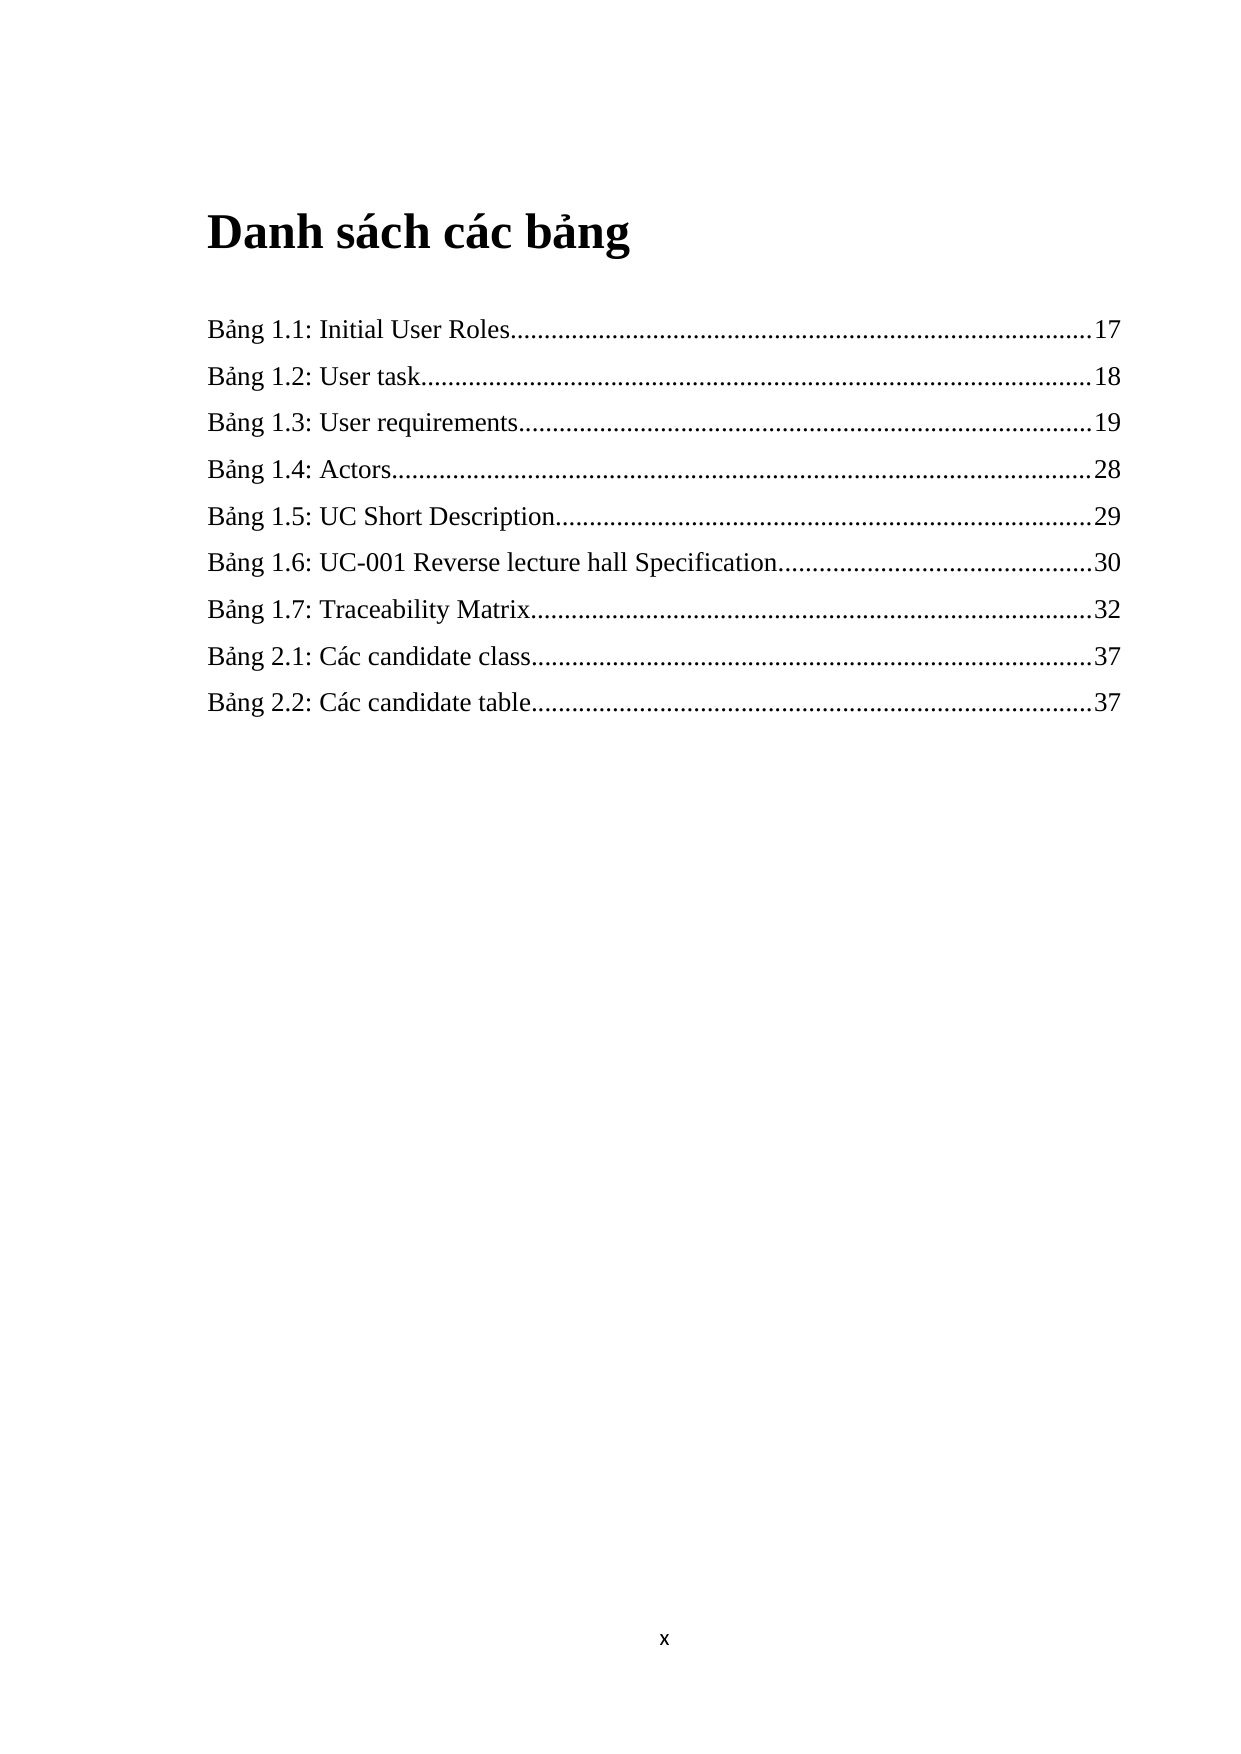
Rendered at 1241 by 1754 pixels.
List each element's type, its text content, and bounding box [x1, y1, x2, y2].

text Bảng 1.6: UC-001 Reverse lecture hall Specification 30 [207, 547, 1122, 578]
text Bảng 1.2: User task 18 [207, 360, 1122, 391]
text Bảng 1.1: Initial User Roles 17 [207, 313, 1122, 344]
text Bảng 2.2: Các candidate table 37 [207, 687, 1122, 718]
text Bảng 1.7: Traceability Matrix 32 [207, 593, 1122, 624]
subtitle Danh sách các bảng [207, 202, 1122, 259]
text Bảng 1.5: UC Short Description 29 [207, 500, 1122, 531]
text Bảng 1.4: Actors 28 [207, 453, 1122, 484]
text Bảng 2.1: Các candidate class 37 [207, 640, 1122, 671]
text Bảng 1.3: User requirements 19 [207, 407, 1122, 438]
